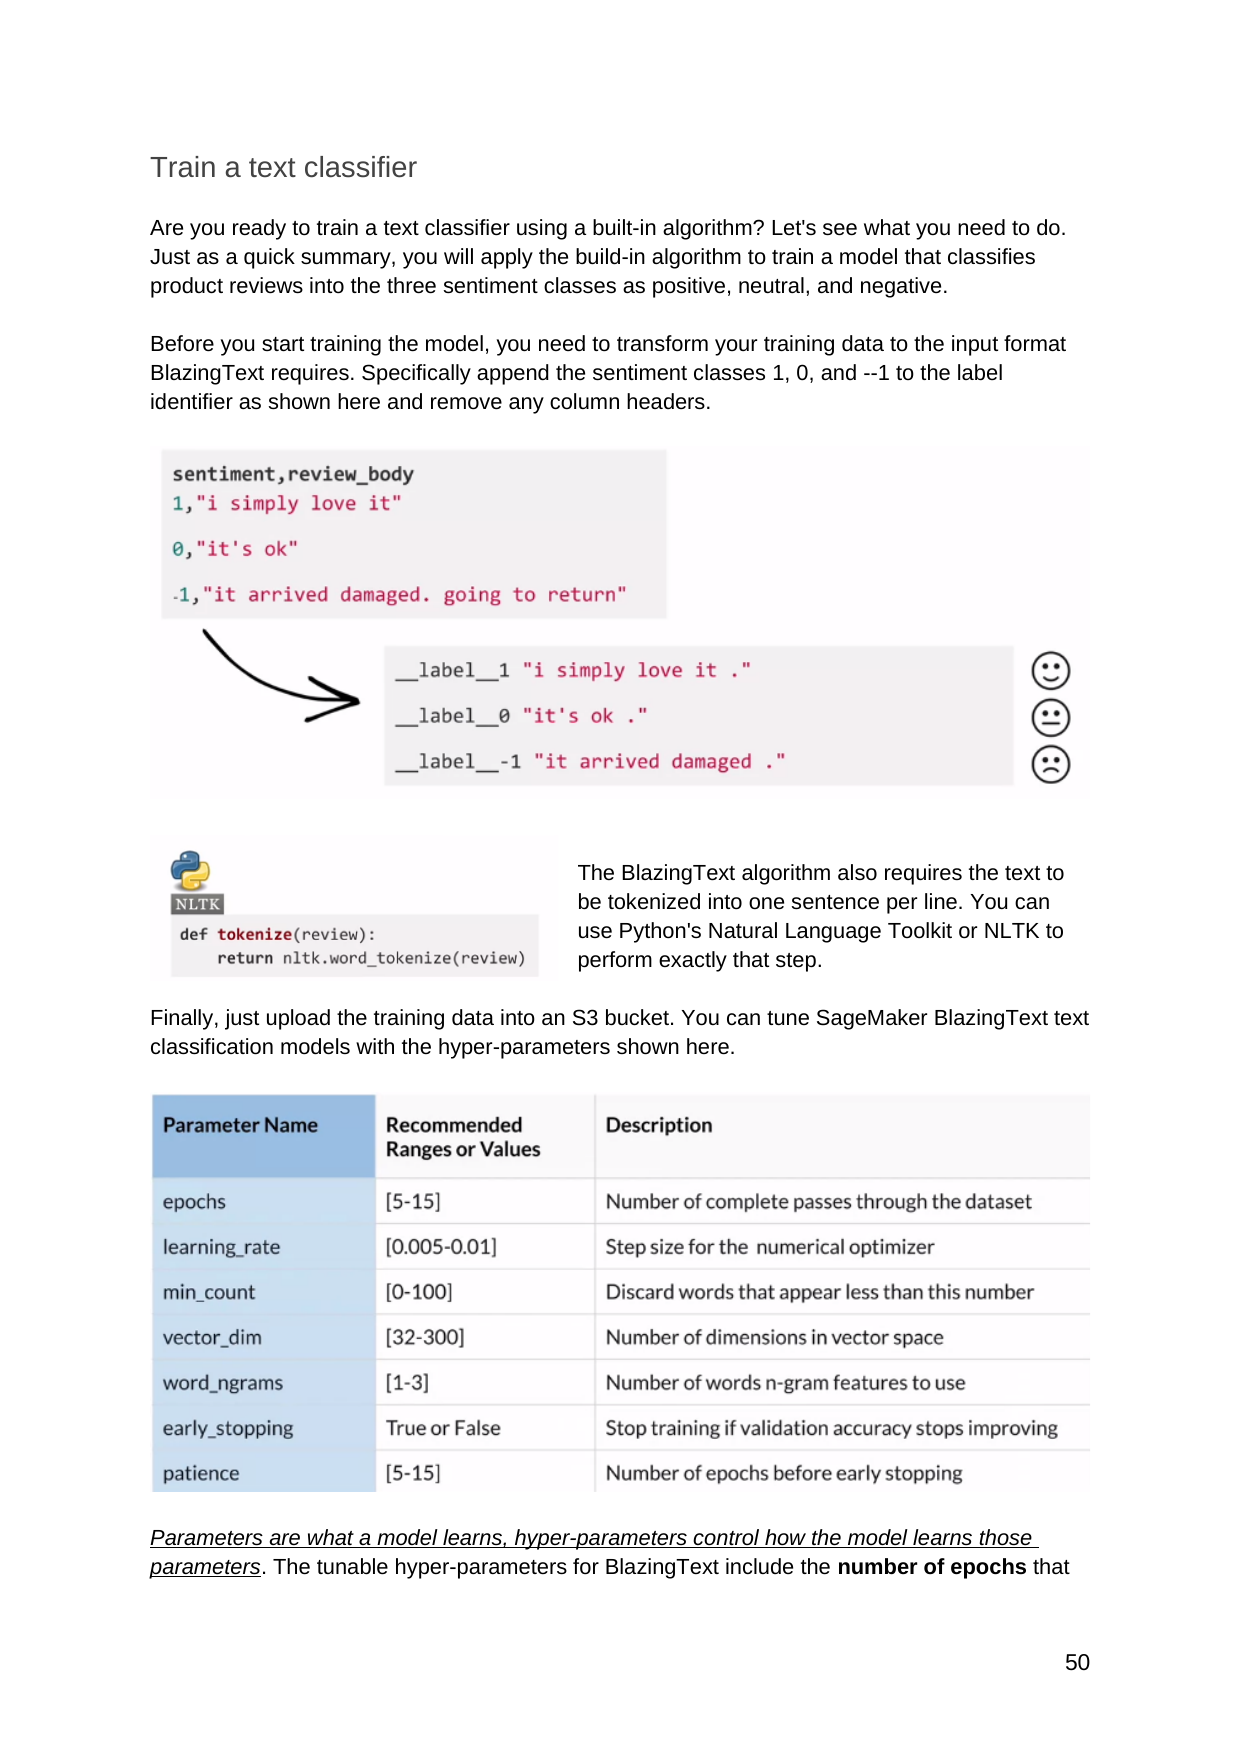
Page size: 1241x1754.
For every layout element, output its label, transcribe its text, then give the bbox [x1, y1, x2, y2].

picture [150, 1092, 1091, 1492]
text The BlazingText algorithm also requires the text to be tokenized into one sentence per line. You can use Python's Natural Language Toolkit or NLTK to perform exactly that step. [559, 860, 1090, 972]
picture [150, 835, 559, 981]
text Finally, just upload the training data into an S3 bucket. You can tune SageMaker BlazingText text classification models with the hyper-parameters shown here. [150, 1005, 1090, 1059]
text Before you start training the model, you need to transform your training data to the input format BlazingText requires. Specifically append the sentiment classes 1, 0, and --1 to the label identifier as shown here and remove any column headers. [150, 331, 1090, 414]
text Are you ready to train a text classifier using a built-in algorithm? Let's see what you need to do. Just as a quick summary, you will apply the build-in algorithm to train a model that classifies product reviews into the three sentiment classes as positive, neutral, and negative. [150, 215, 1090, 298]
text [150, 1525, 1090, 1579]
subtitle Train a text classifier [150, 150, 1090, 183]
picture [150, 446, 1091, 799]
